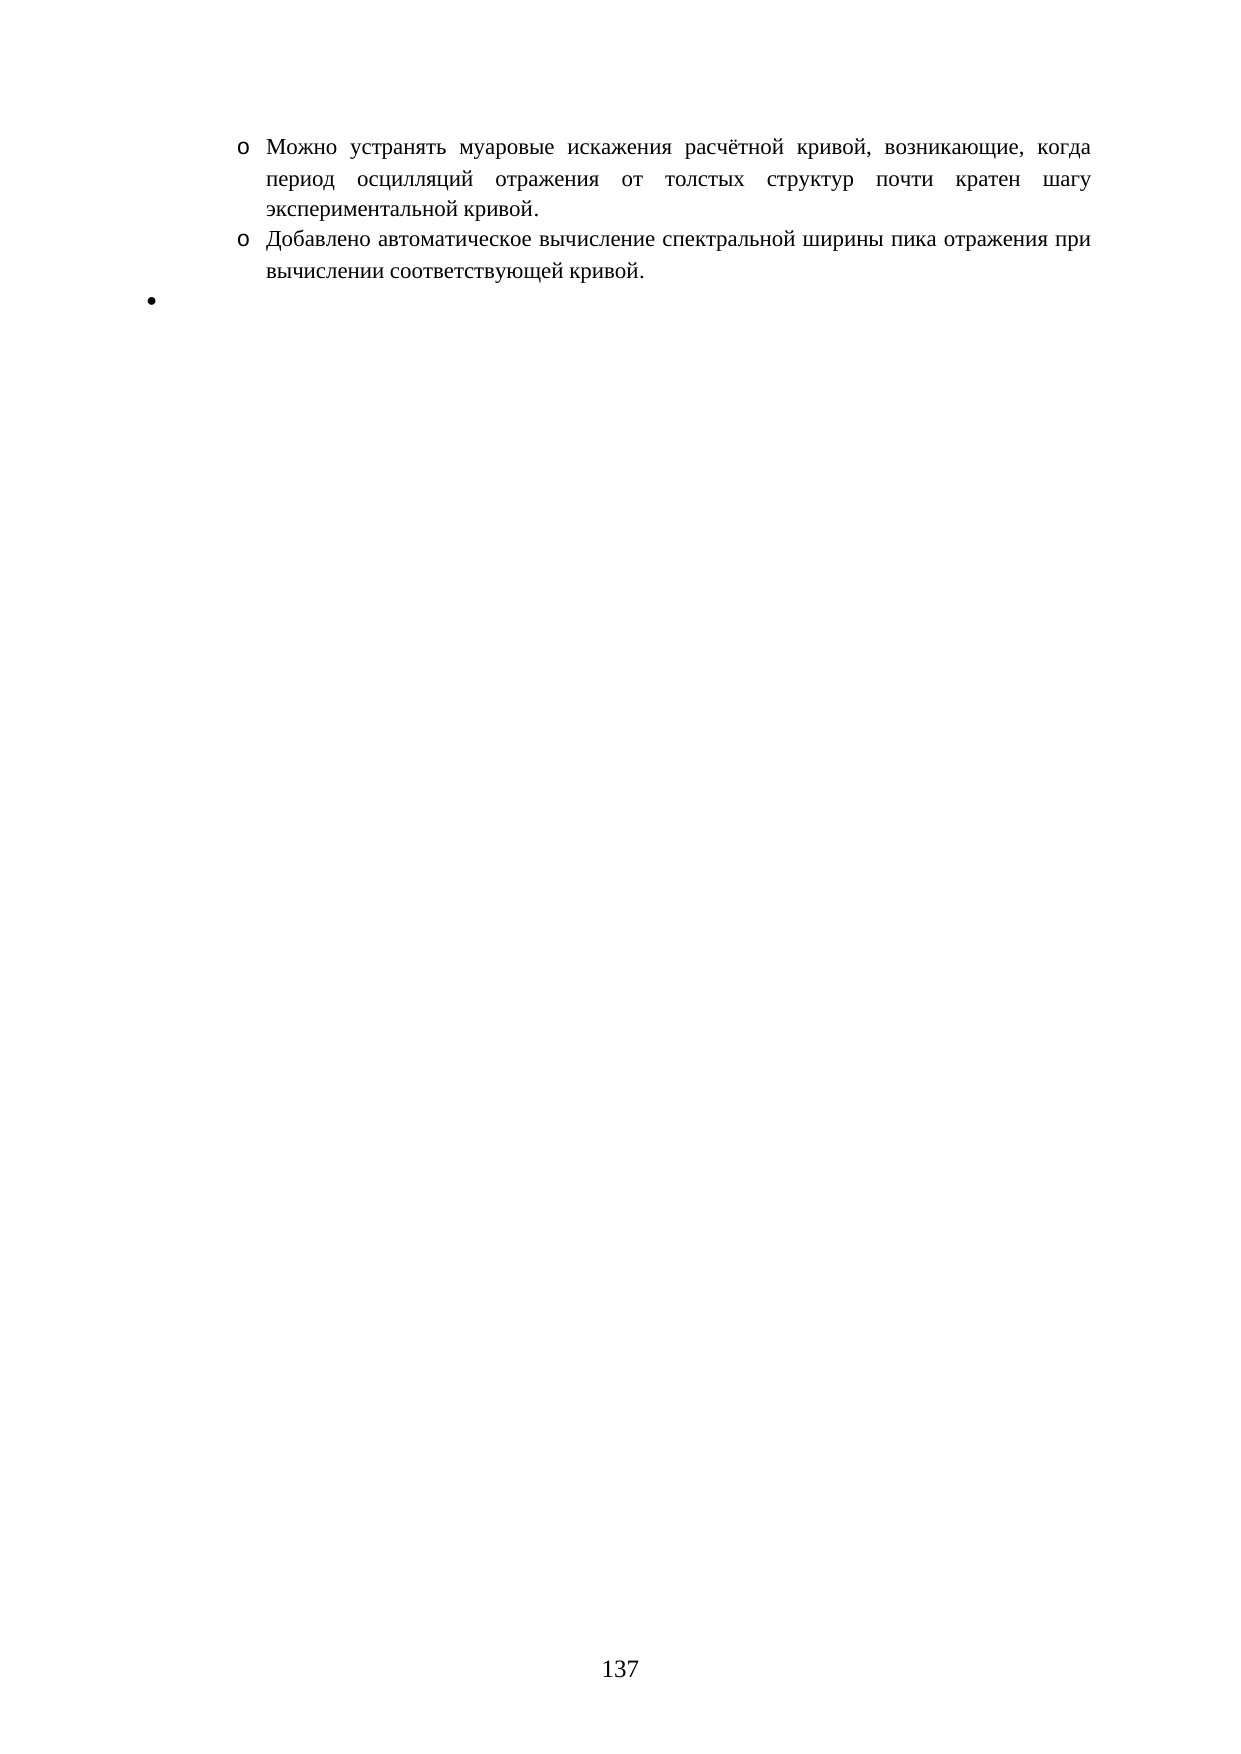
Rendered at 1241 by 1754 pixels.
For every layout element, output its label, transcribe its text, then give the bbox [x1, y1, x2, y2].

list Добавлено автоматическое вычисление спектральной ширины пика отражения при вычислении соответствующей кривой. [236, 225, 1093, 284]
list Можно устранять муаровые искажения расчётной кривой, возникающие, когда период осцилляций отражения от толстых структур почти кратен шагу экспериментальной кривой. [236, 133, 1093, 222]
